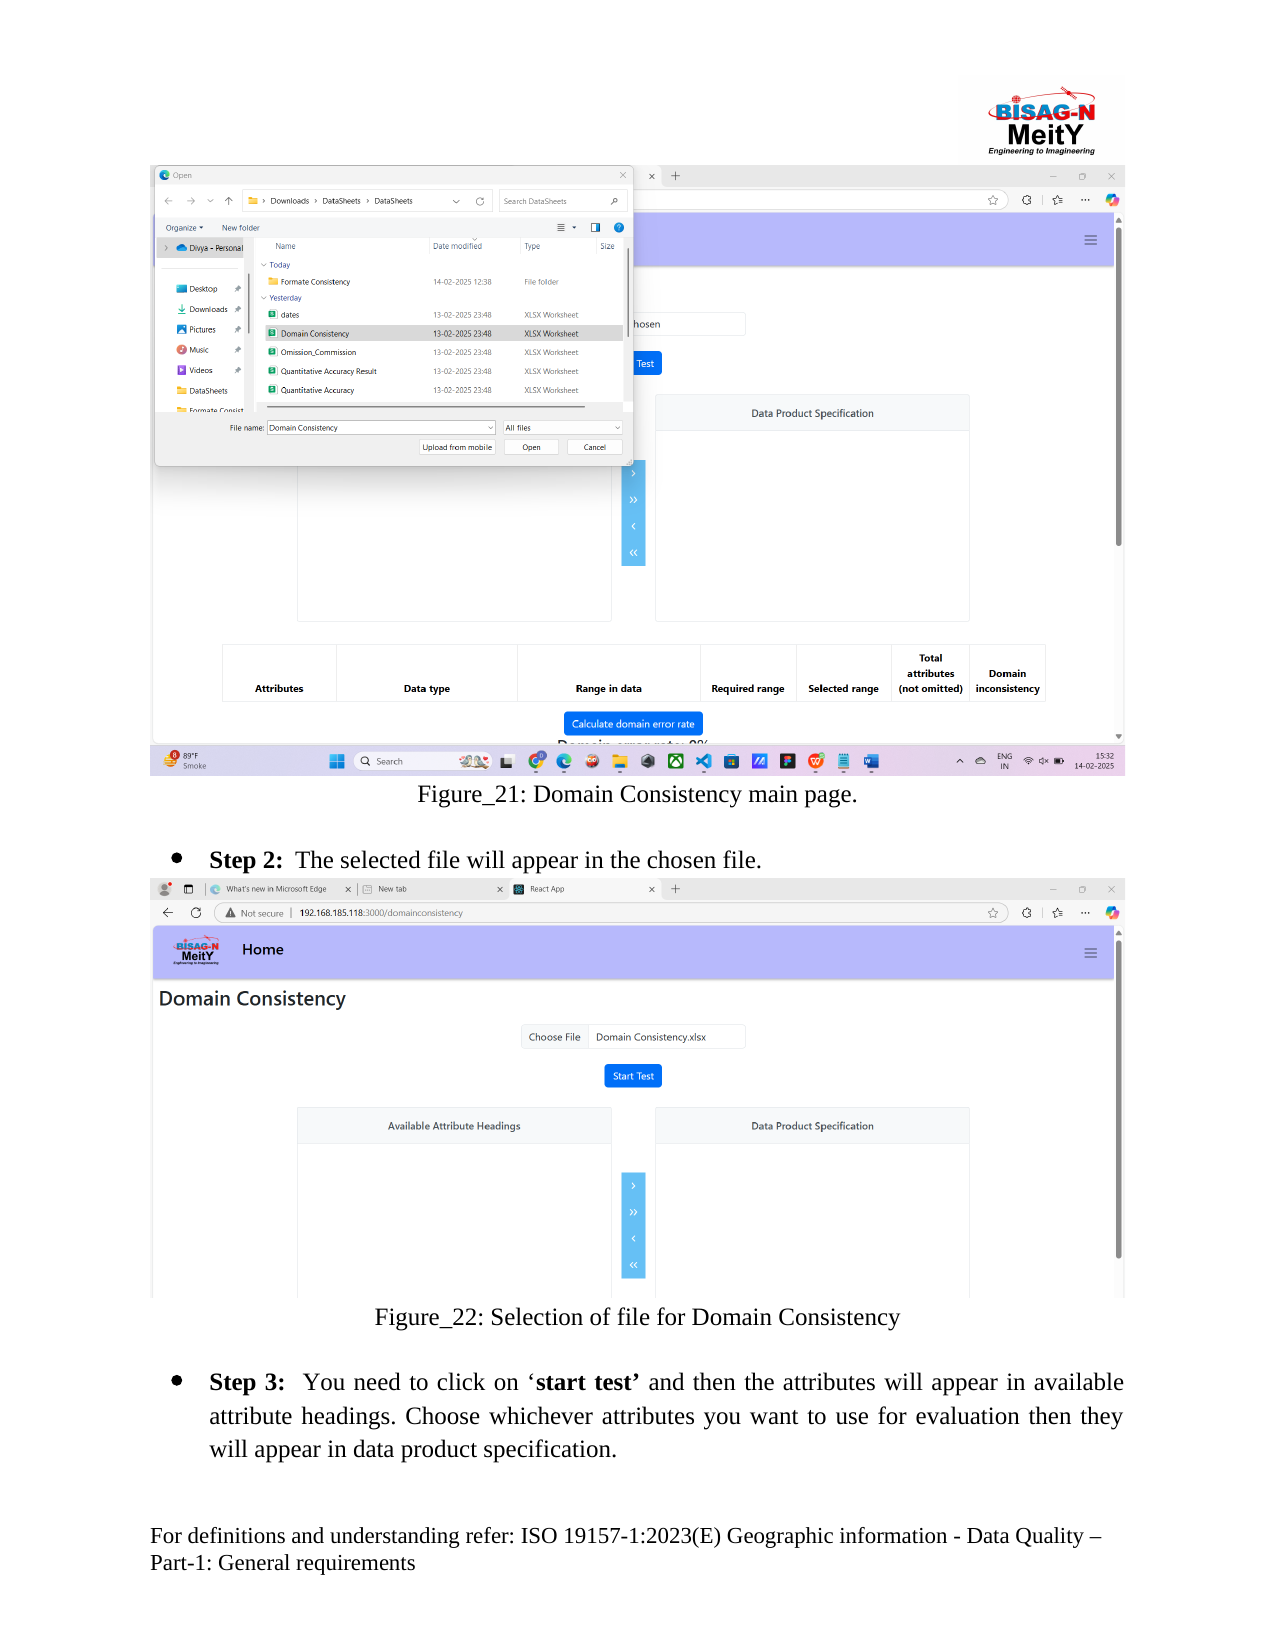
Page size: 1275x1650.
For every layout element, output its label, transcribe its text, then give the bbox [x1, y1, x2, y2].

picture [150, 878, 1125, 1298]
text Figure_21: Domain Consistency main page. [150, 776, 1125, 808]
picture [150, 75, 1126, 776]
list Step 3: You need to click on ‘start test’ and then the attributes will appear in available attribute headings. Choose whichever attributes you want to use for evaluation then they will appear in data product specification. [172, 1367, 1125, 1463]
list Step 2: The selected file will appear in the chosen file. [172, 845, 1125, 874]
text Figure_22: Selection of file for Domain Consistency [150, 1298, 1125, 1331]
